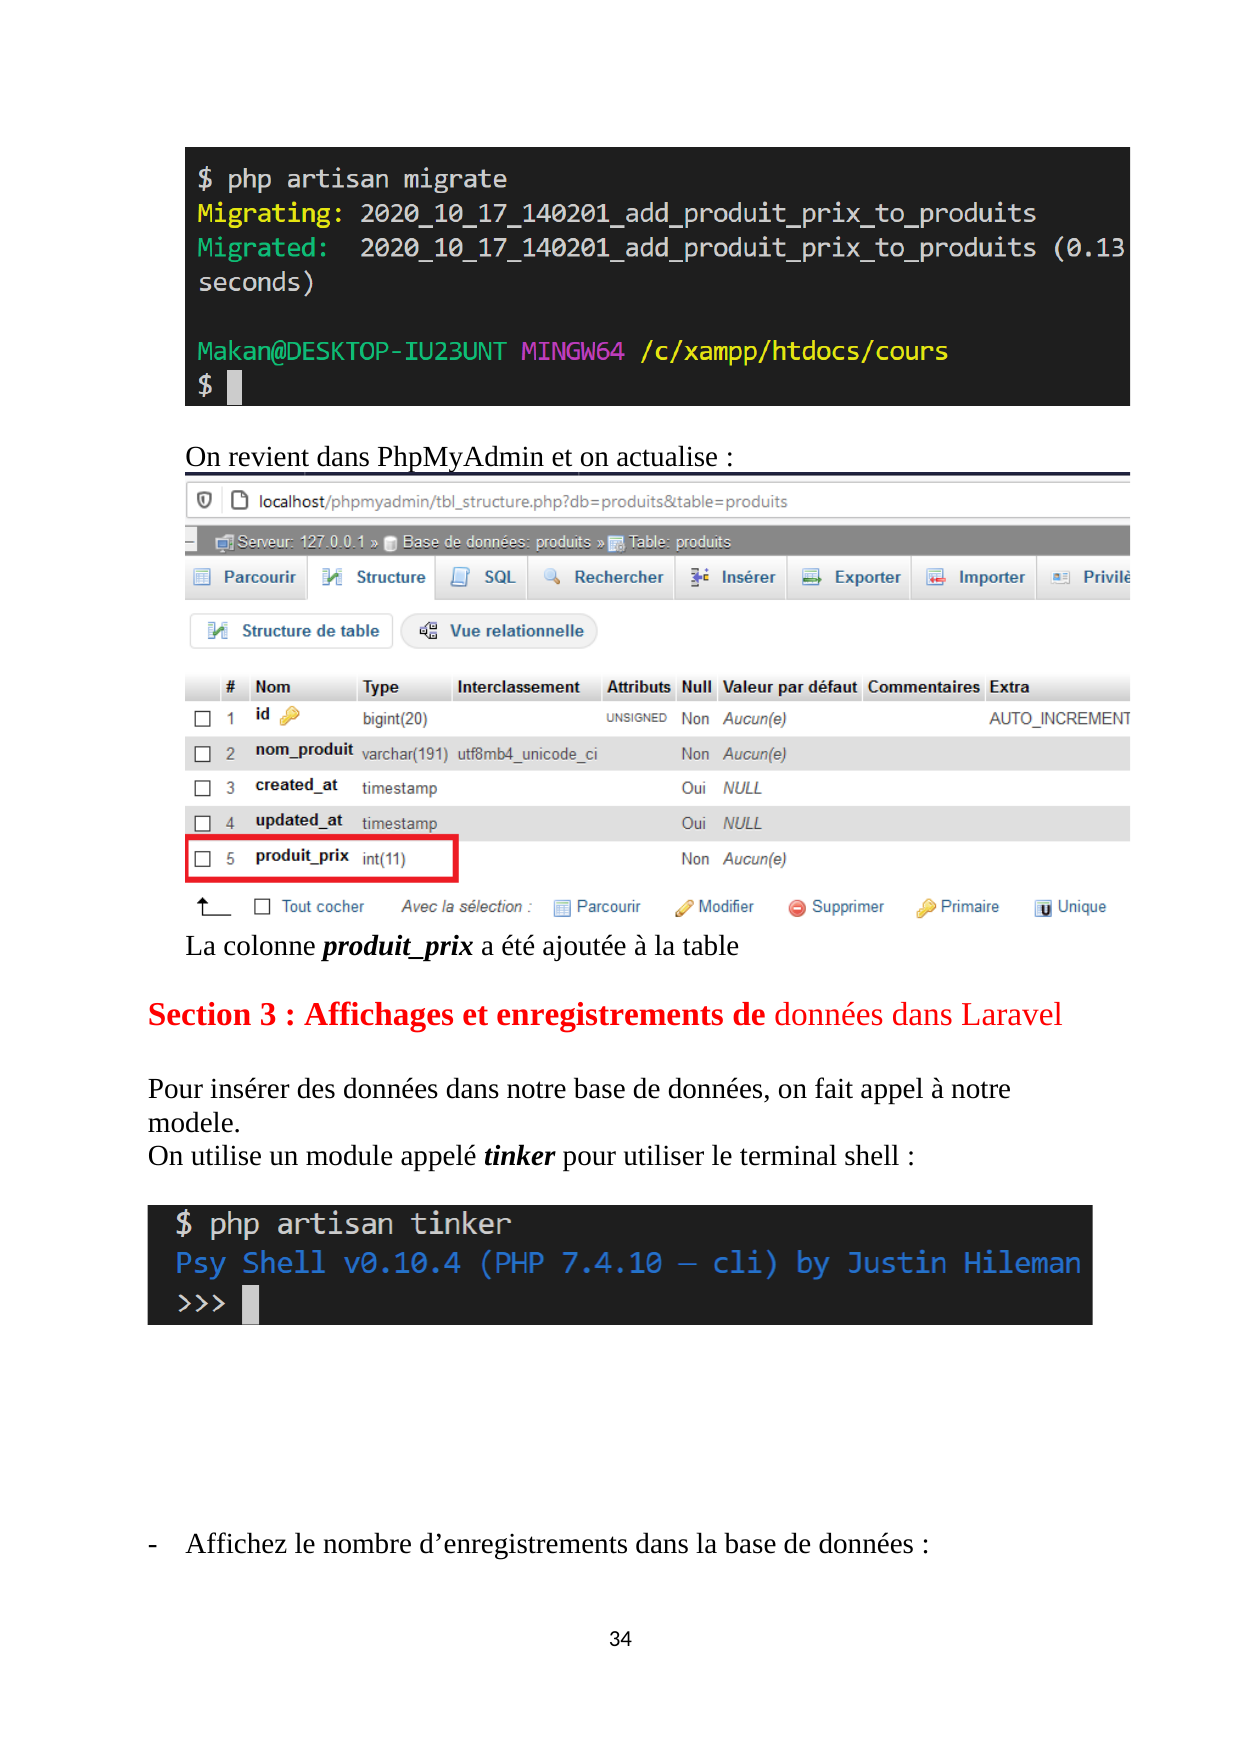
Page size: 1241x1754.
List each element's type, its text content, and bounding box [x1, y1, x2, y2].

picture [147, 1205, 1093, 1325]
text On utilise un module appelé tinker pour utiliser le terminal shell : [148, 1138, 1093, 1172]
list La colonne produit_prix a été ajoutée à la table [185, 928, 1093, 961]
picture [185, 147, 1130, 406]
picture [185, 472, 1130, 928]
list Affichez le nombre d’enregistrements dans la base de données : [148, 1526, 1093, 1559]
text Pour insérer des données dans notre base de données, on fait appel à notre modele. [148, 1071, 1093, 1138]
list On revient dans PhpMyAdmin et on actualise : [185, 439, 1093, 472]
text Section 3 : Affichages et enregistrements de données dans Laravel [148, 995, 1093, 1033]
